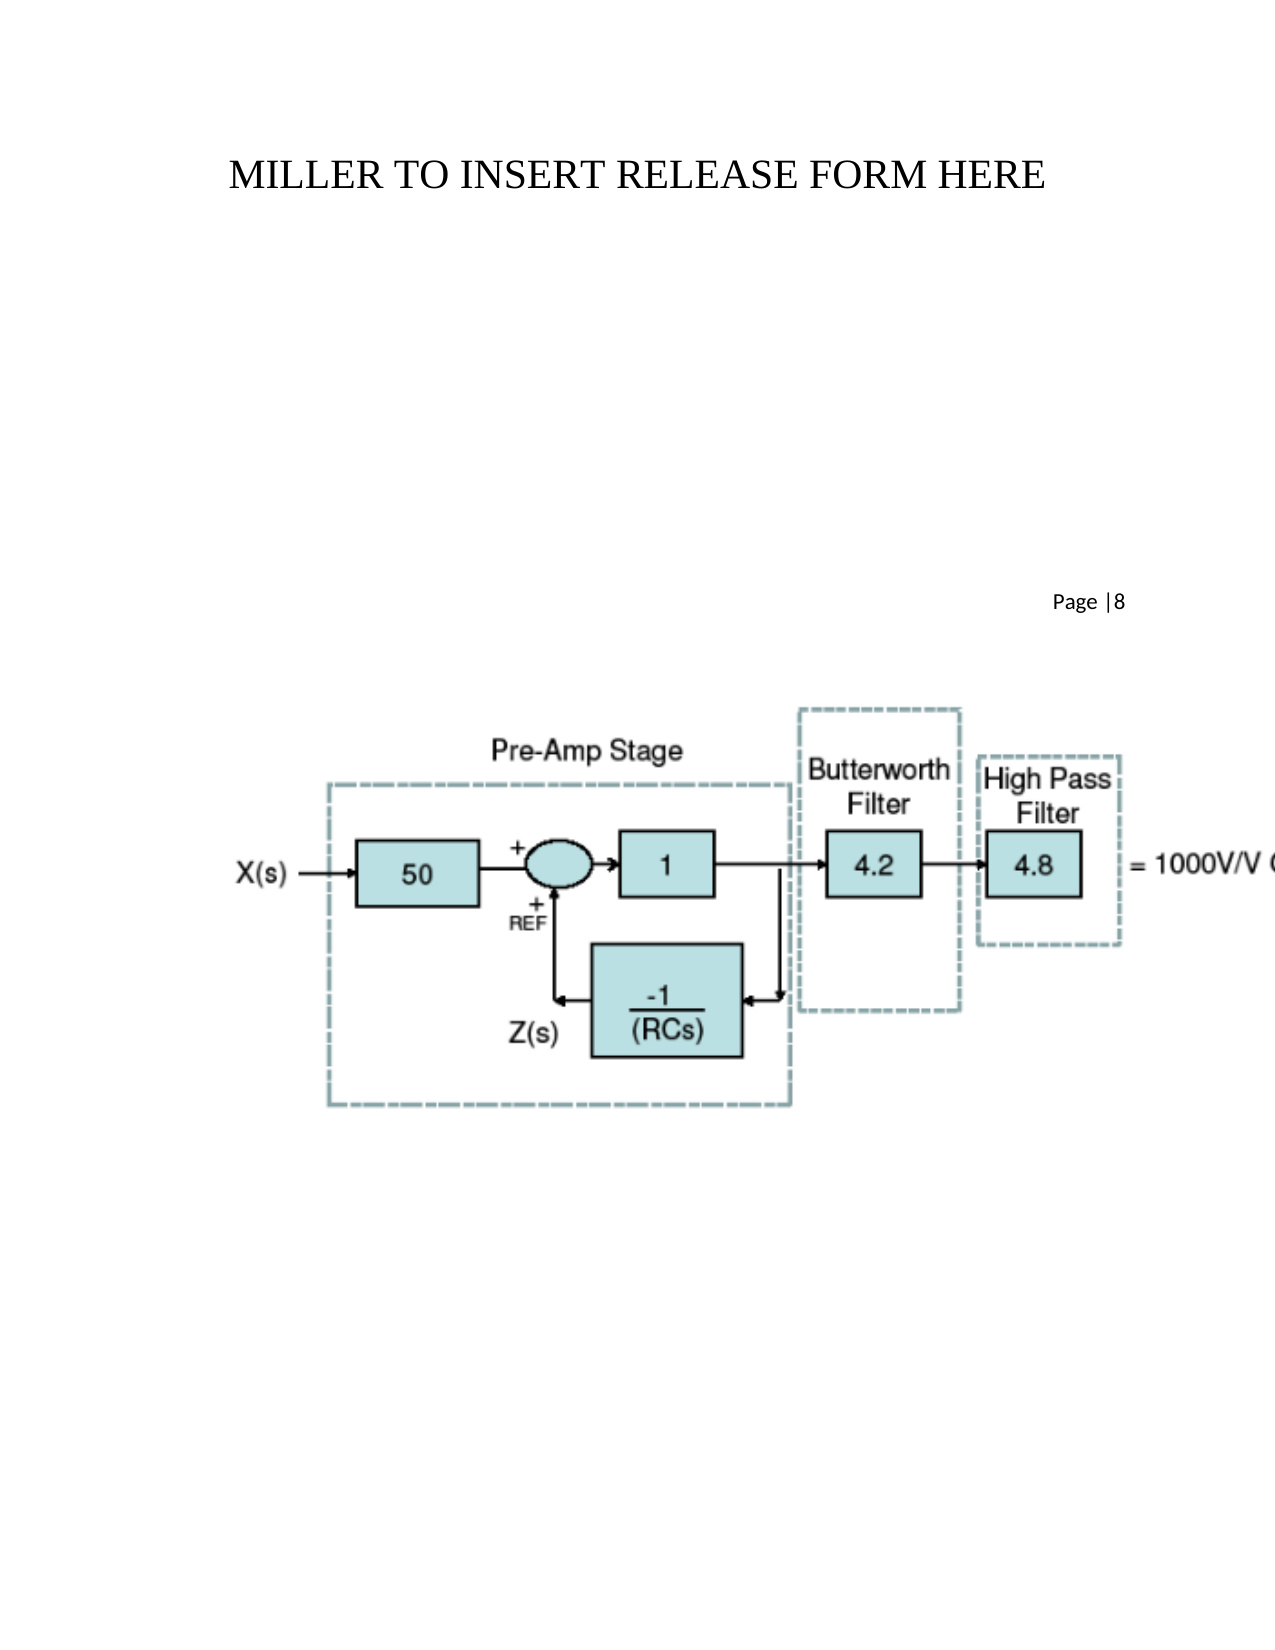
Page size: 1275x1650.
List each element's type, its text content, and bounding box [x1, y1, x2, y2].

text MILLER TO INSERT RELEASE FORM HERE [150, 150, 1125, 198]
